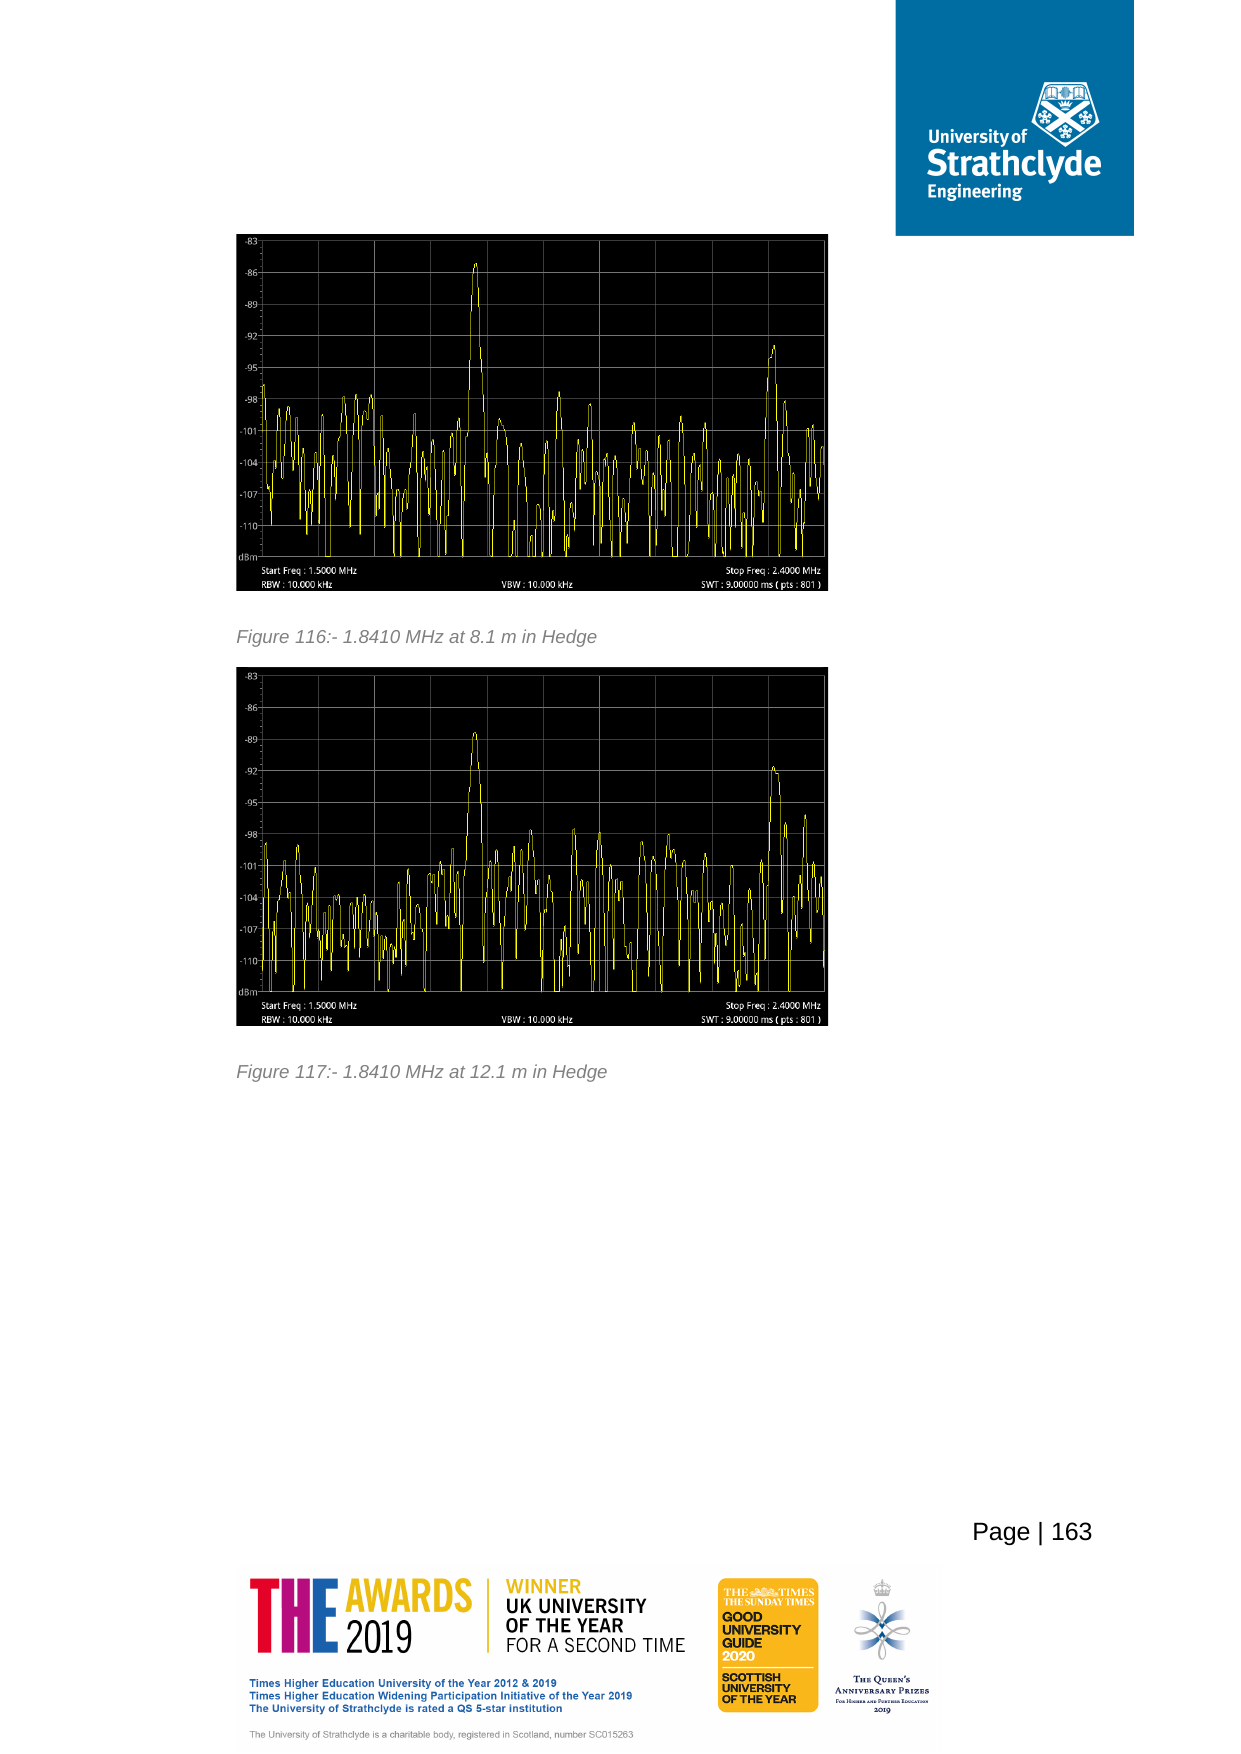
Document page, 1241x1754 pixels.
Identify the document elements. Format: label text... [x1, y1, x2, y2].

picture [962, 157, 971, 175]
picture [948, 153, 958, 175]
picture [1042, 83, 1089, 134]
picture [1060, 126, 1067, 134]
picture [942, 134, 948, 142]
picture [236, 1565, 944, 1751]
picture [1001, 134, 1006, 144]
picture [1085, 157, 1100, 175]
picture [1004, 150, 1018, 175]
picture [236, 667, 829, 1026]
picture [1032, 115, 1037, 125]
picture [1041, 111, 1051, 123]
picture [929, 149, 946, 175]
text Figure 117:- 1.8410 MHz at 12.1 m in Hedge [236, 1061, 1092, 1082]
picture [236, 234, 829, 591]
picture [956, 134, 961, 142]
picture [1066, 150, 1081, 175]
picture [973, 189, 994, 197]
picture [1080, 112, 1087, 120]
picture [929, 185, 936, 197]
picture [964, 135, 971, 142]
picture [1039, 150, 1045, 175]
picture [930, 130, 938, 142]
text Figure 116:- 1.8410 MHz at 8.1 m in Hedge [236, 626, 1092, 647]
picture [1022, 156, 1035, 175]
picture [973, 157, 988, 175]
picture [990, 153, 1000, 175]
picture [1047, 157, 1064, 183]
